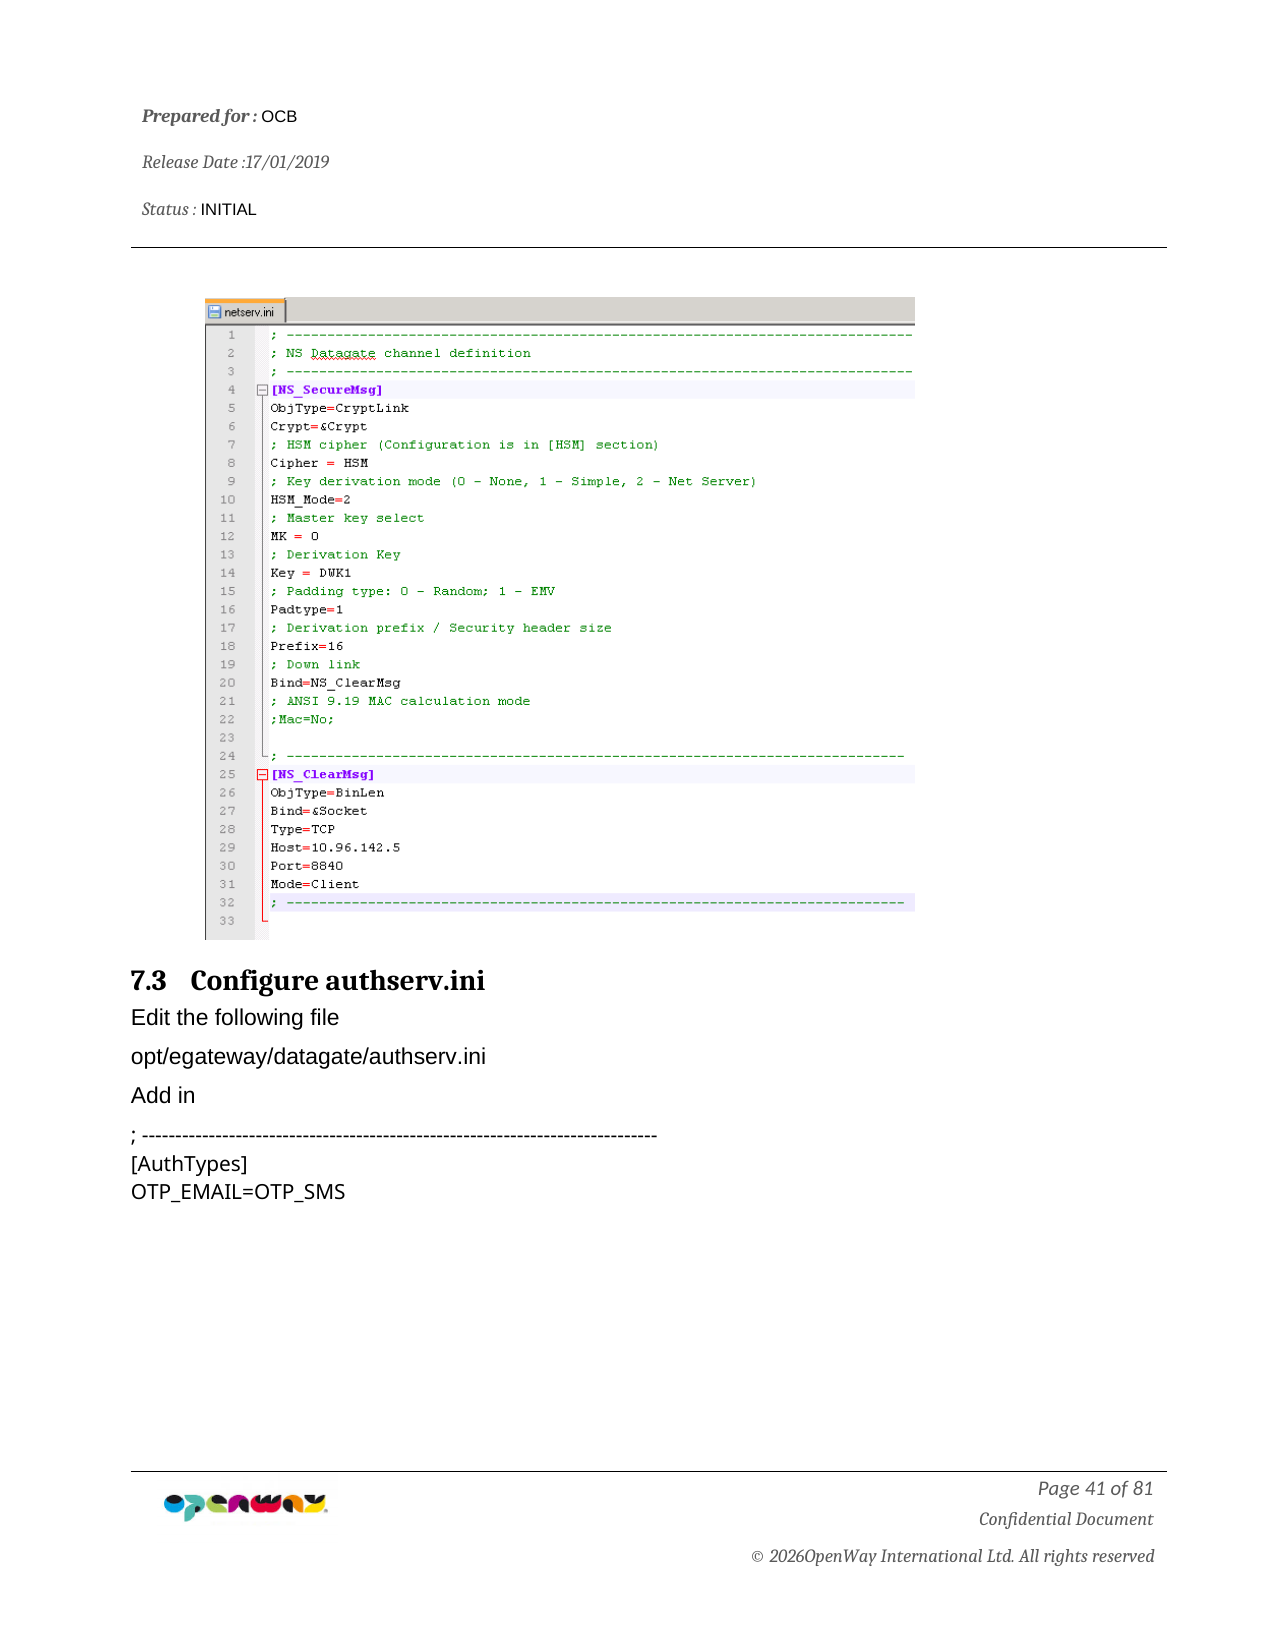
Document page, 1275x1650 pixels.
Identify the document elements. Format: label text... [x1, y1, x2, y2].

text Add in [131, 1082, 1167, 1108]
text ; ----------------------------------------------------------------------------- [131, 1121, 1167, 1149]
picture [156, 1472, 338, 1543]
text OTP_EMAIL=OTP_SMS [131, 1177, 1167, 1206]
picture [205, 297, 915, 940]
text opt/egateway/datagate/authserv.ini [131, 1043, 1167, 1069]
text [AuthTypes] [131, 1149, 1167, 1177]
subtitle Configure authserv.ini [131, 964, 1167, 998]
text Edit the following file [131, 1004, 1167, 1030]
